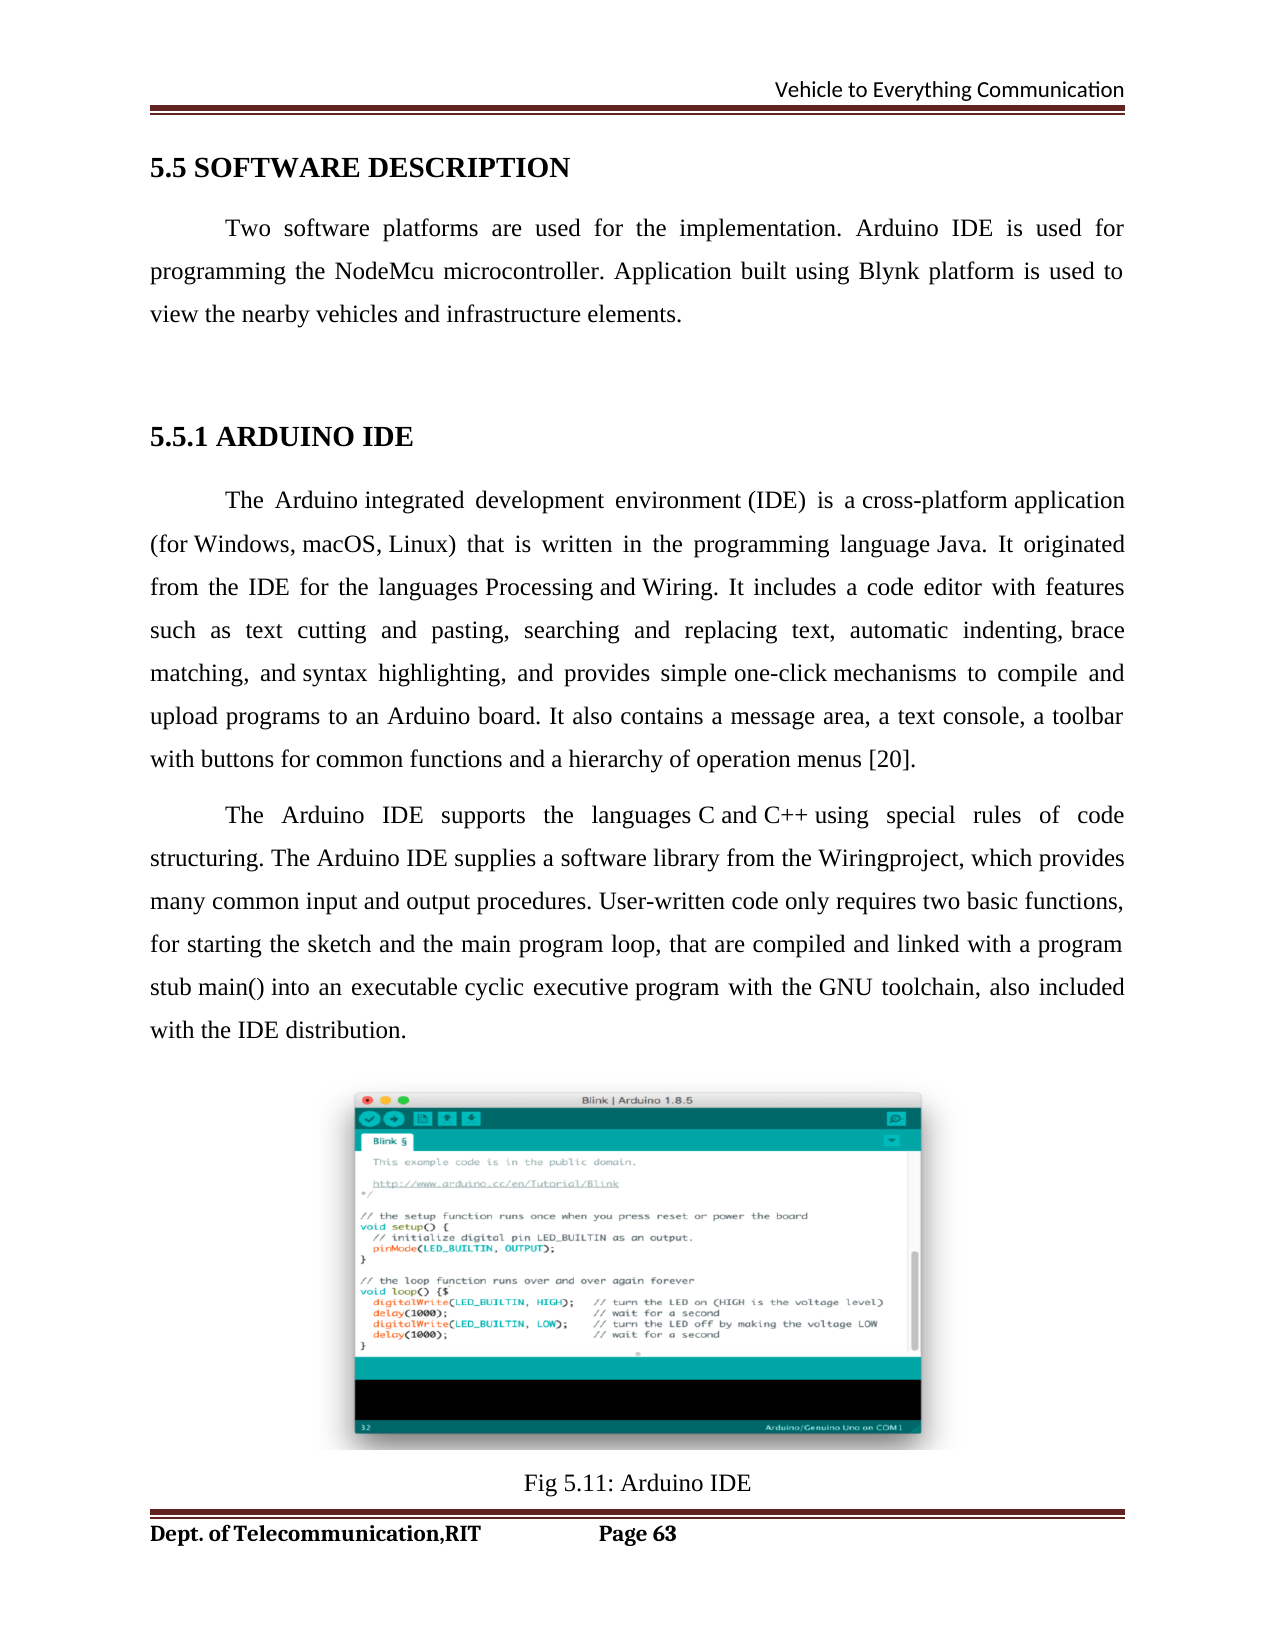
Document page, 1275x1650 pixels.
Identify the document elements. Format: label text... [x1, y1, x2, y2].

picture [304, 1071, 971, 1450]
text Fig 5.11: Arduino IDE [150, 1468, 1125, 1497]
text The Arduino integrated development environment (IDE) is a cross-platform application (for Windows, macOS, Linux) that is written in the programming language Java. It originated from the IDE for the languages Processing and Wiring. It includes a code editor with features such as text cutting and pasting, searching and replacing text, automatic indenting, brace matching, and syntax highlighting, and provides simple one-click mechanisms to compile and upload programs to an Arduino board. It also contains a message area, a text console, a toolbar with buttons for common functions and a hierarchy of operation menus [20]. [150, 486, 1125, 773]
text Two software platforms are used for the implementation. Arduino IDE is used for programming the NodeMcu microcontroller. Application built using Blynk platform is used to view the nearby vehicles and infrastructure elements. [150, 213, 1125, 328]
text 5.5 SOFTWARE DESCRIPTION [150, 150, 1125, 183]
text The Arduino IDE supports the languages C and C++ using special rules of code structuring. The Arduino IDE supplies a software library from the Wiringproject, which provides many common input and output procedures. User-written code only requires two basic functions, for starting the sketch and the main program loop, that are compiled and linked with a program stub main() into an executable cyclic executive program with the GNU toolchain, also included with the IDE distribution. [150, 800, 1125, 1044]
text 5.5.1 ARDUINO IDE [150, 419, 1125, 452]
